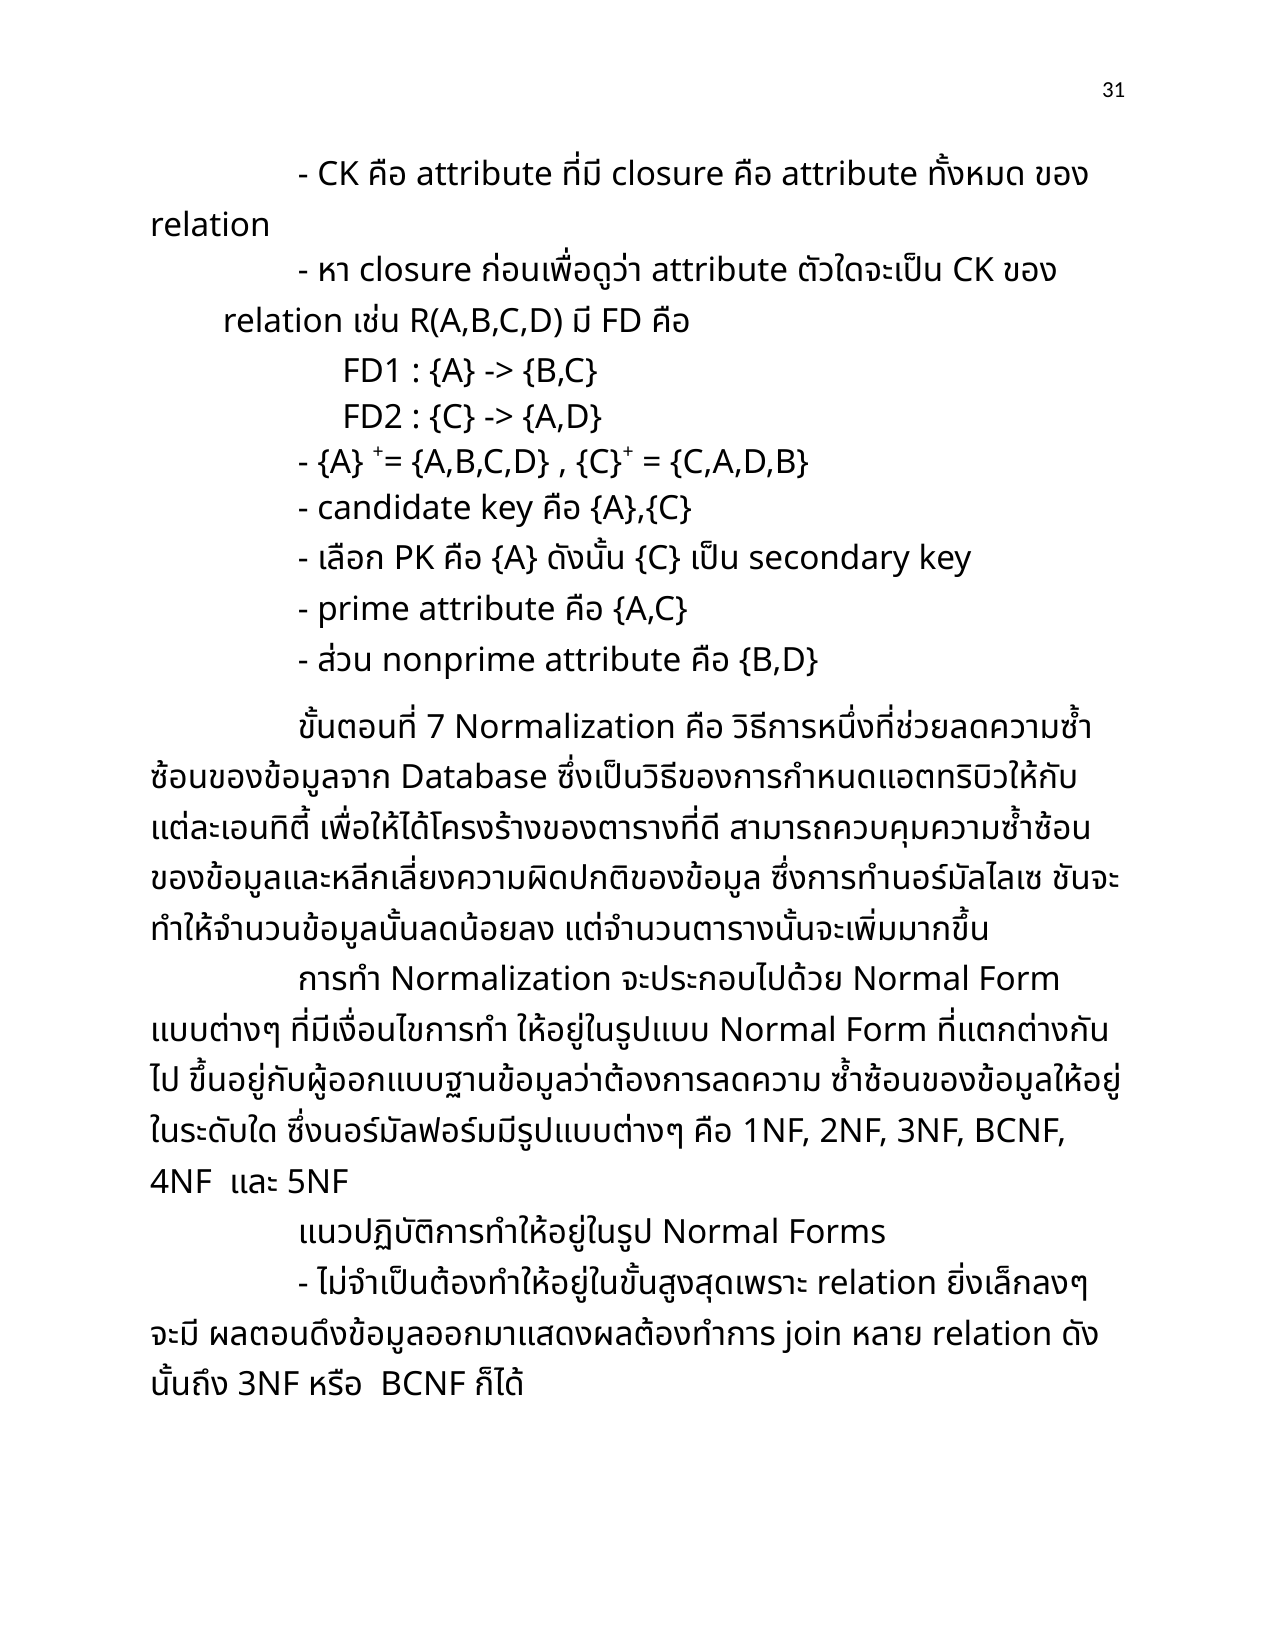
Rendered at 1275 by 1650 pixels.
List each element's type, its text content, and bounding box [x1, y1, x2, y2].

text แนวปฏิบัติการทำให้อยู่ในรูป Normal Forms [150, 1208, 1125, 1259]
text - candidate key คือ {A},{C} [150, 483, 1125, 534]
text - เลือก PK คือ {A} ดังนั้น {C} เป็น secondary key [150, 534, 1125, 585]
text - {A} += {A,B,C,D} , {C}+ = {C,A,D,B} [225, 438, 1125, 483]
text ขั้นตอนที่ 7 Normalization คือ วิธีการหนึ่งที่ช่วยลดความซ้ำซ้อนของข้อมูลจาก Database ซึ่งเป็นวิธีของการกำหนดแอตทริบิวให้กับแต่ละเอนทิตี้ เพื่อให้ได้โครงร้างของตารางที่ดี สามารถควบคุมความซ้ำซ้อนของข้อมูลและหลีกเลี่ยงความผิดปกติของข้อมูล ซึ่งการทำนอร์มัลไลเซ ชันจะทำให้จำนวนข้อมูลนั้นลดน้อยลง แต่จำนวนตารางนั้นจะเพิ่มมากขึ้น [150, 703, 1125, 955]
text FD2 : {C} -> {A,D} [150, 393, 1125, 438]
text - ส่วน nonprime attribute คือ {B,D} [150, 635, 1125, 686]
text - หา closure ก่อนเพื่อดูว่า attribute ตัวใดจะเป็น CK ของ relation เช่น R(A,B,C,D) มี FD คือ [223, 246, 1125, 347]
text - prime attribute คือ {A,C} [150, 585, 1125, 635]
text - ไม่จำเป็นต้องทำให้อยู่ในขั้นสูงสุดเพราะ relation ยิ่งเล็กลงๆ จะมี ผลตอนดึงข้อมูลออกมาแสดงผลต้องทำการ join หลาย relation ดังนั้นถึง 3NF หรือ BCNF ก็ได้ [150, 1259, 1125, 1411]
text FD1 : {A} -> {B,C} [150, 347, 1125, 393]
text การทำ Normalization จะประกอบไปด้วย Normal Form แบบต่างๆ ที่มีเงื่อนไขการทำ ให้อยู่ในรูปแบบ Normal Form ที่แตกต่างกันไป ขึ้นอยู่กับผู้ออกแบบฐานข้อมูลว่าต้องการลดความ ซ้ำซ้อนของข้อมูลให้อยู่ในระดับใด ซึ่งนอร์มัลฟอร์มมีรูปแบบต่างๆ คือ 1NF, 2NF, 3NF, BCNF, 4NF และ 5NF [150, 955, 1125, 1208]
text - CK คือ attribute ที่มี closure คือ attribute ทั้งหมด ของ relation [150, 150, 1125, 246]
